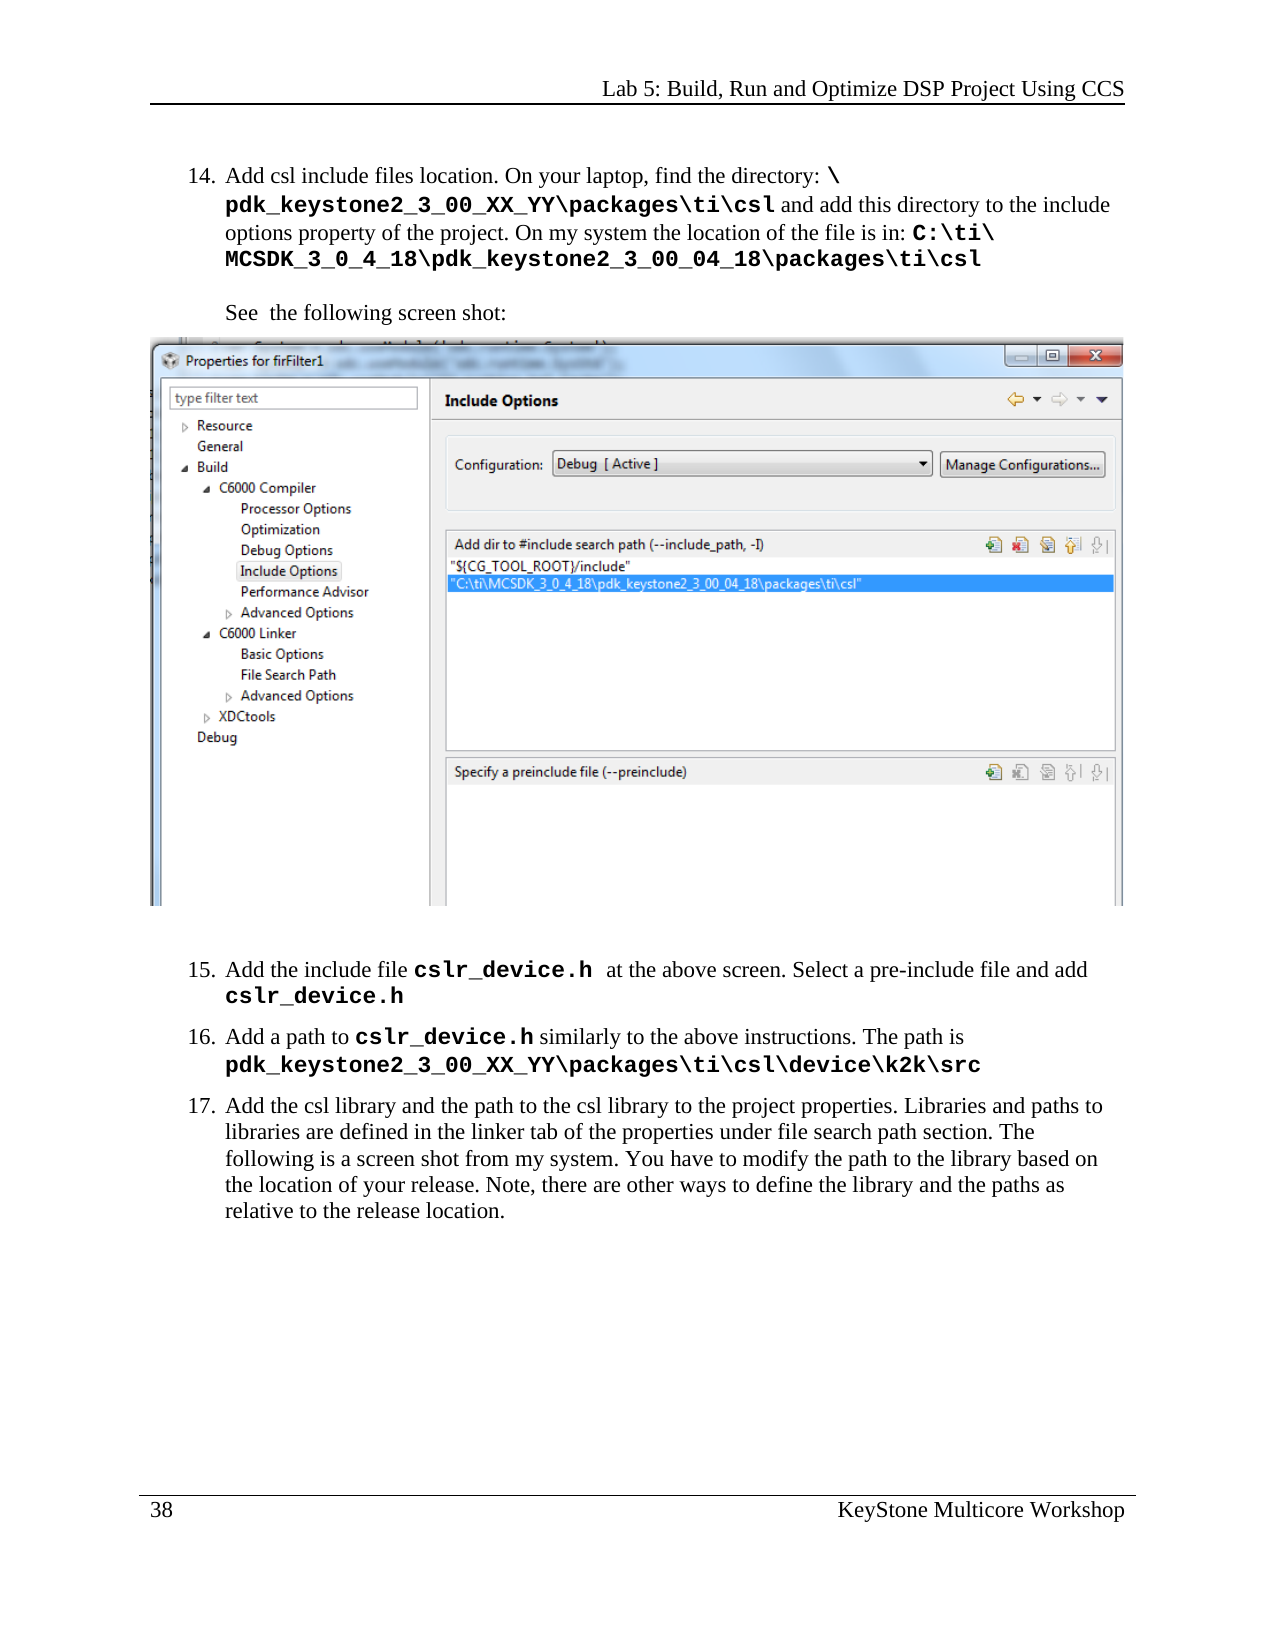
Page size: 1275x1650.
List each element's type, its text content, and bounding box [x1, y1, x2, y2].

list Add the csl library and the path to the csl library to the project properties. Libraries and paths to libraries are defined in the linker tab of the properties under file search path section. The following is a screen shot from my system. You have to modify the path to the library based on the location of your release. Note, there are other ways to define the library and the paths as relative to the release location. [187, 1092, 1125, 1224]
list Add a path to cslr_device.h similarly to the above instructions. The path is pdk_keystone2_3_00_XX_YY\packages\ti\csl\device\k2k\src [187, 1023, 1125, 1079]
list Add csl include files location. On your laptop, find the directory: \pdk_keystone2_3_00_XX_YY\packages\ti\csl and add this directory to the include options property of the project. On my system the location of the file is in: C:\ti\MCSDK_3_0_4_18\pdk_keystone2_3_00_04_18\packages\ti\csl See the following screen shot: [187, 162, 1125, 325]
list Add the include file cslr_device.h at the above screen. Select a pre-include file and add cslr_device.h [187, 956, 1125, 1011]
picture [150, 337, 1124, 906]
